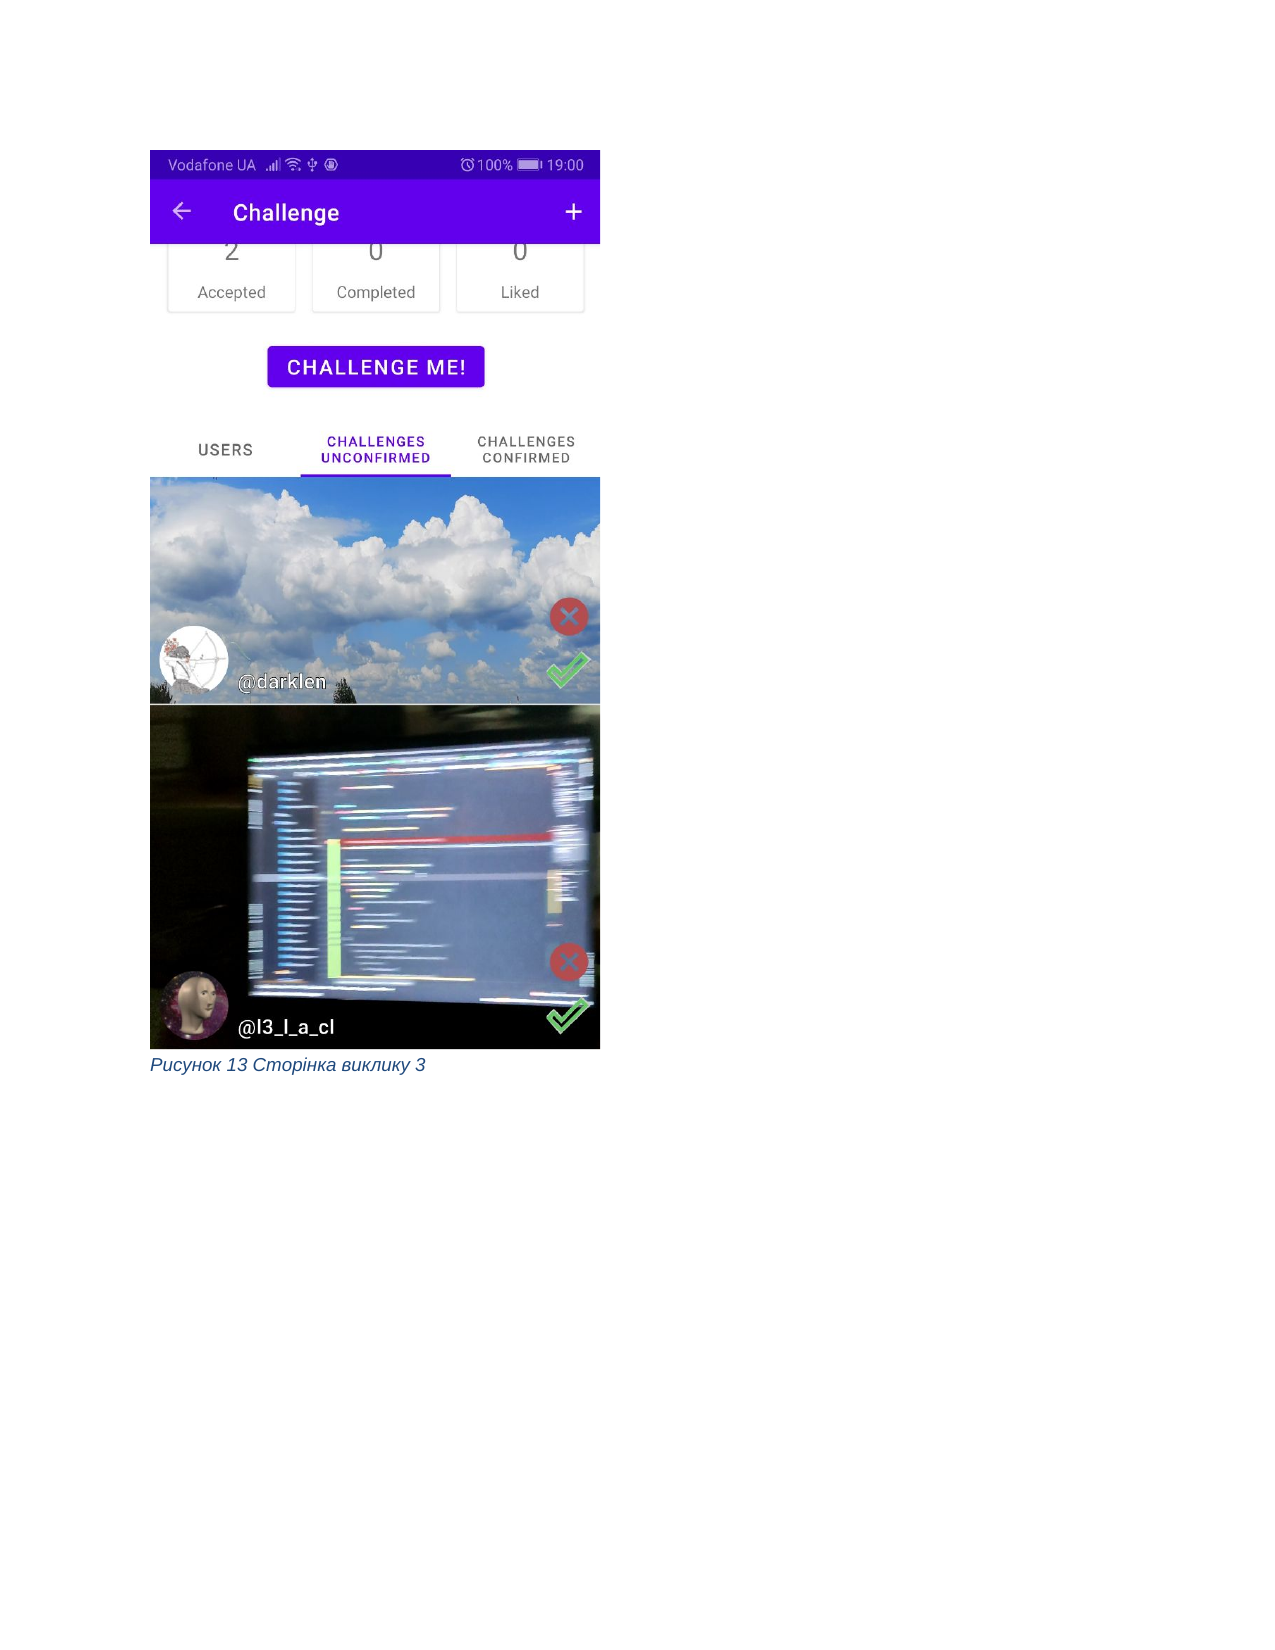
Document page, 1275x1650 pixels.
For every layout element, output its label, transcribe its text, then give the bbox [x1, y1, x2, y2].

picture [150, 150, 600, 1050]
text Рисунок 13 Сторінка виклику 3 [150, 1054, 1125, 1075]
